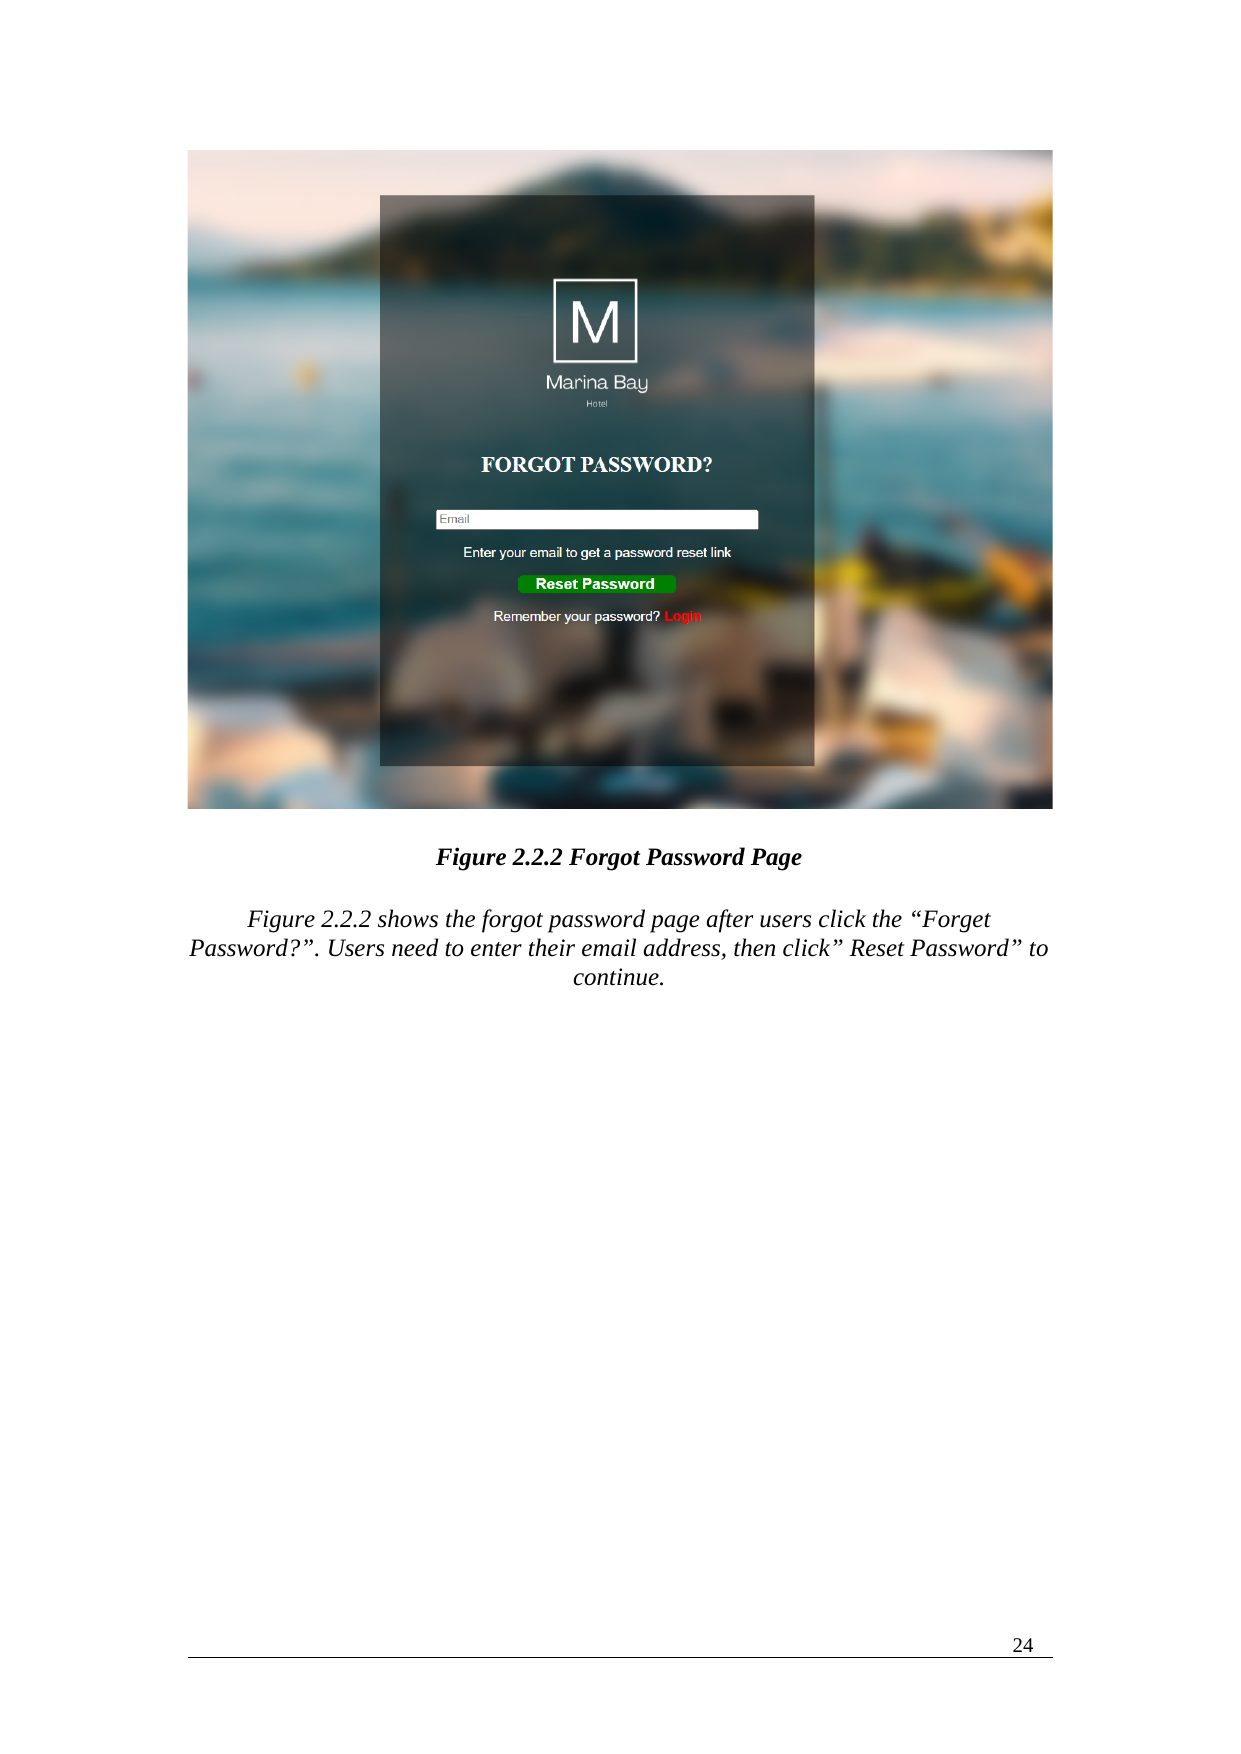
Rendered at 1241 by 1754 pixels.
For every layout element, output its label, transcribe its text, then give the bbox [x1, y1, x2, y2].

text Figure 2.2.2 Forgot Password Page [187, 842, 1053, 871]
picture [187, 150, 1053, 809]
text Figure 2.2.2 shows the forgot password page after users click the “Forget Password?”. Users need to enter their email address, then click” Reset Password” to continue. [187, 904, 1053, 990]
